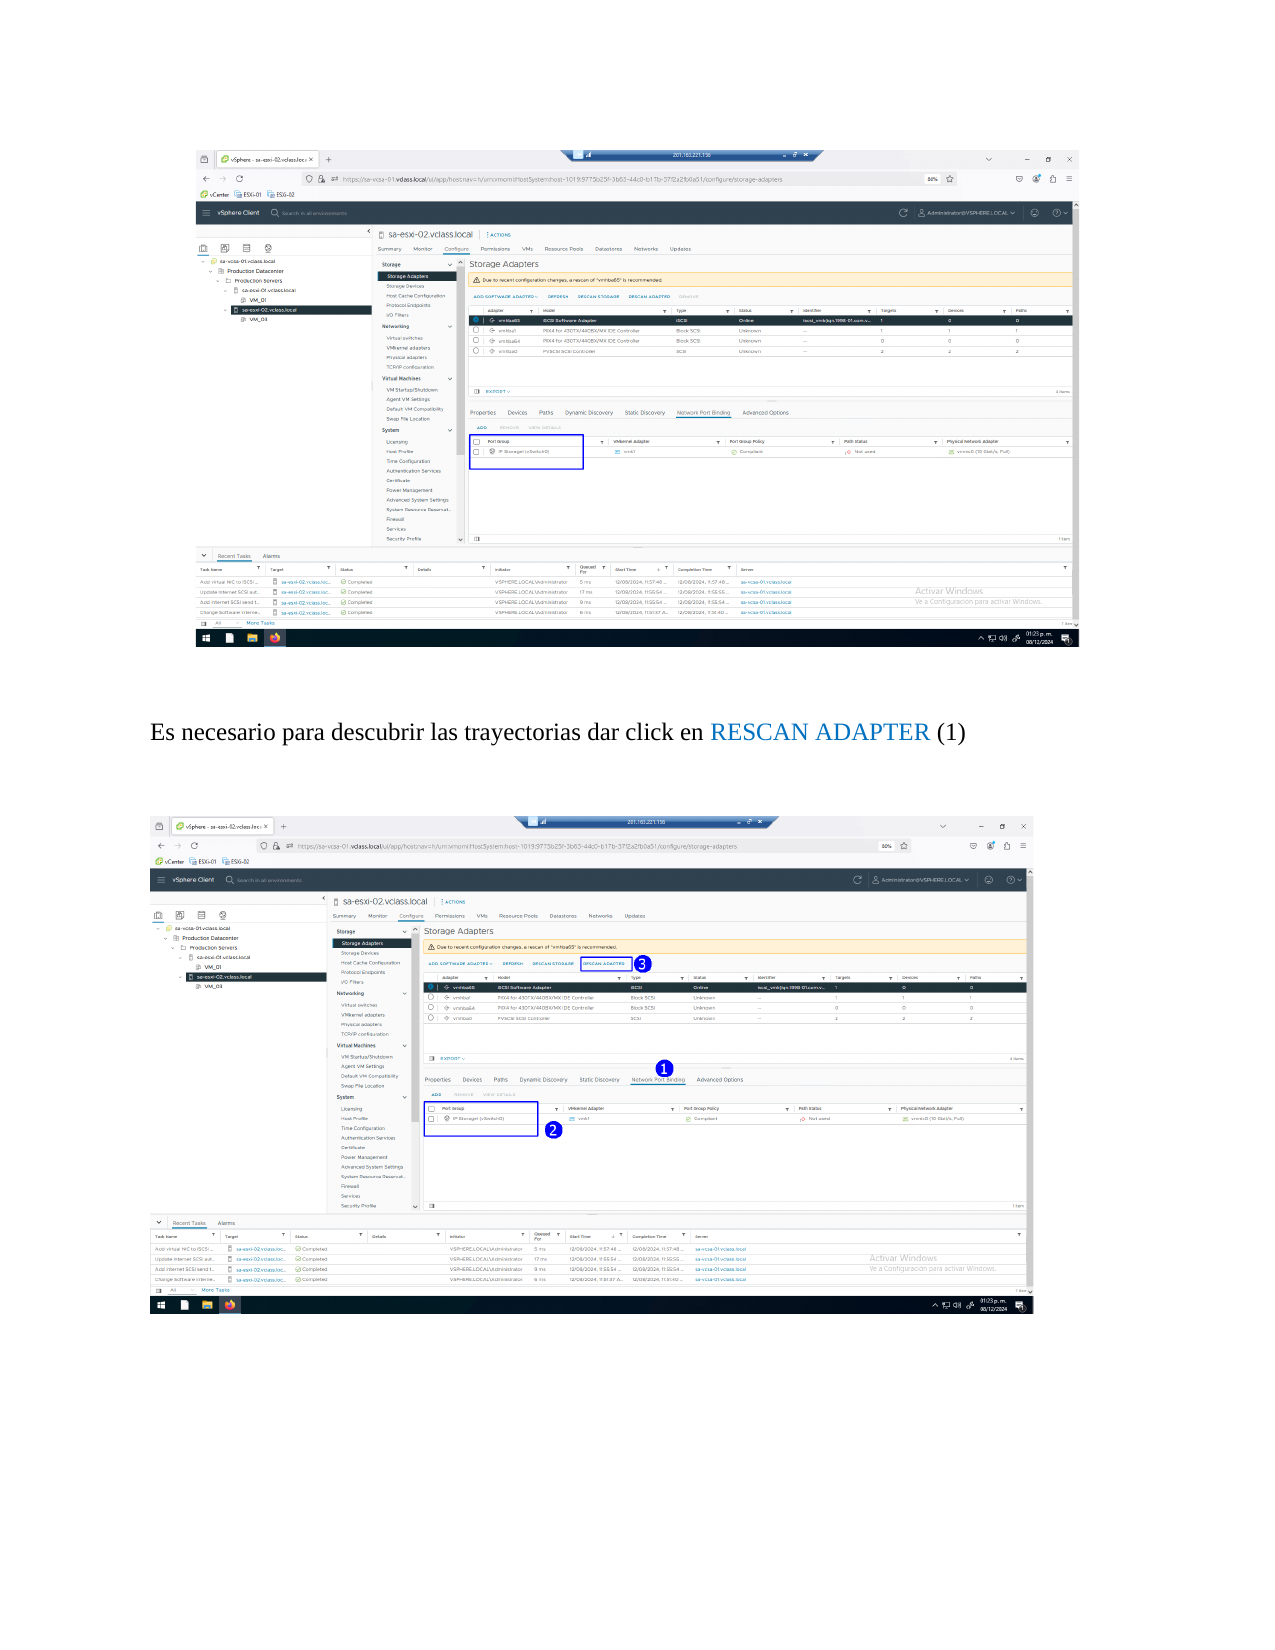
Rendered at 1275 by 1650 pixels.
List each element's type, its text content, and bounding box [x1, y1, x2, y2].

text Es necesario para descubrir las trayectorias dar click en RESCAN ADAPTER (1) [150, 717, 1125, 746]
picture [150, 816, 1034, 1314]
picture [195, 150, 1080, 647]
